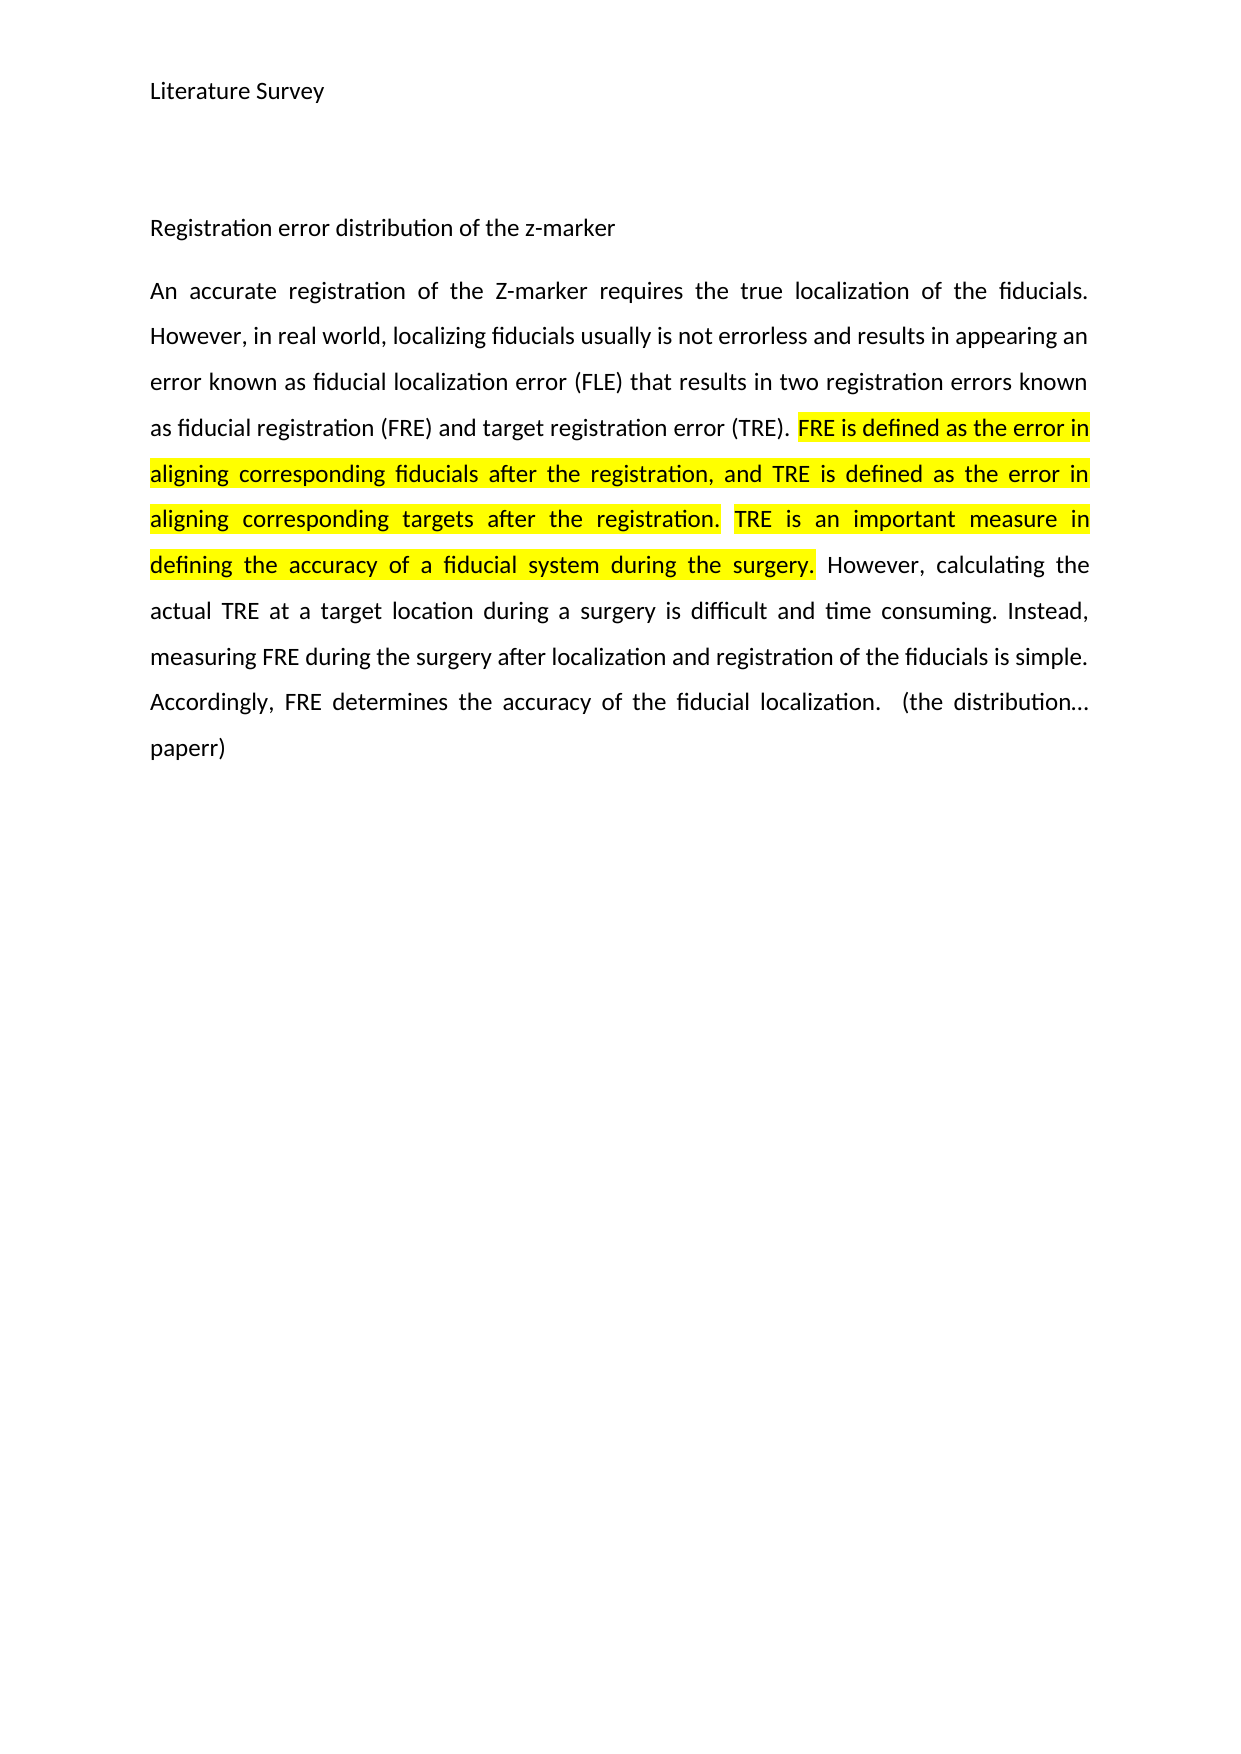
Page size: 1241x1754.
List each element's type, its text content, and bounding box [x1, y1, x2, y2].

text An accurate registration of the Z-marker requires the true localization of the fiducials. However, in real world, localizing fiducials usually is not errorless and results in appearing an error known as fiducial localization error (FLE) that results in two registration errors known as fiducial registration (FRE) and target registration error (TRE). FRE is defined as the error in aligning corresponding fiducials after the registration, and TRE is defined as the error in aligning corresponding targets after the registration. TRE is an important measure in defining the accuracy of a fiducial system during the surgery. However, calculating the actual TRE at a target location during a surgery is difficult and time consuming. Instead, measuring FRE during the surgery after localization and registration of the fiducials is simple. Accordingly, FRE determines the accuracy of the fiducial localization. (the distribution… paperr) [150, 488, 1090, 763]
text Registration error distribution of the z-marker [150, 212, 1090, 243]
text An accurate registration of the Z-marker requires the true localization of the fiducials. However, in real world, localizing fiducials usually is not errorless and results in appearing an error known as fiducial localization error (FLE) that results in two registration errors known as fiducial registration (FRE) and target registration error (TRE). FRE is defined as the error in aligning corresponding fiducials after the registration, and TRE is defined as the error in aligning corresponding targets after the registration. TRE is an important measure in defining the accuracy of a fiducial system during the surgery. However, calculating the actual TRE at a target location during a surgery is difficult and time consuming. Instead, measuring FRE during the surgery after localization and registration of the fiducials is simple. Accordingly, FRE determines the accuracy of the fiducial localization. (the distribution… paperr) [150, 275, 1090, 458]
